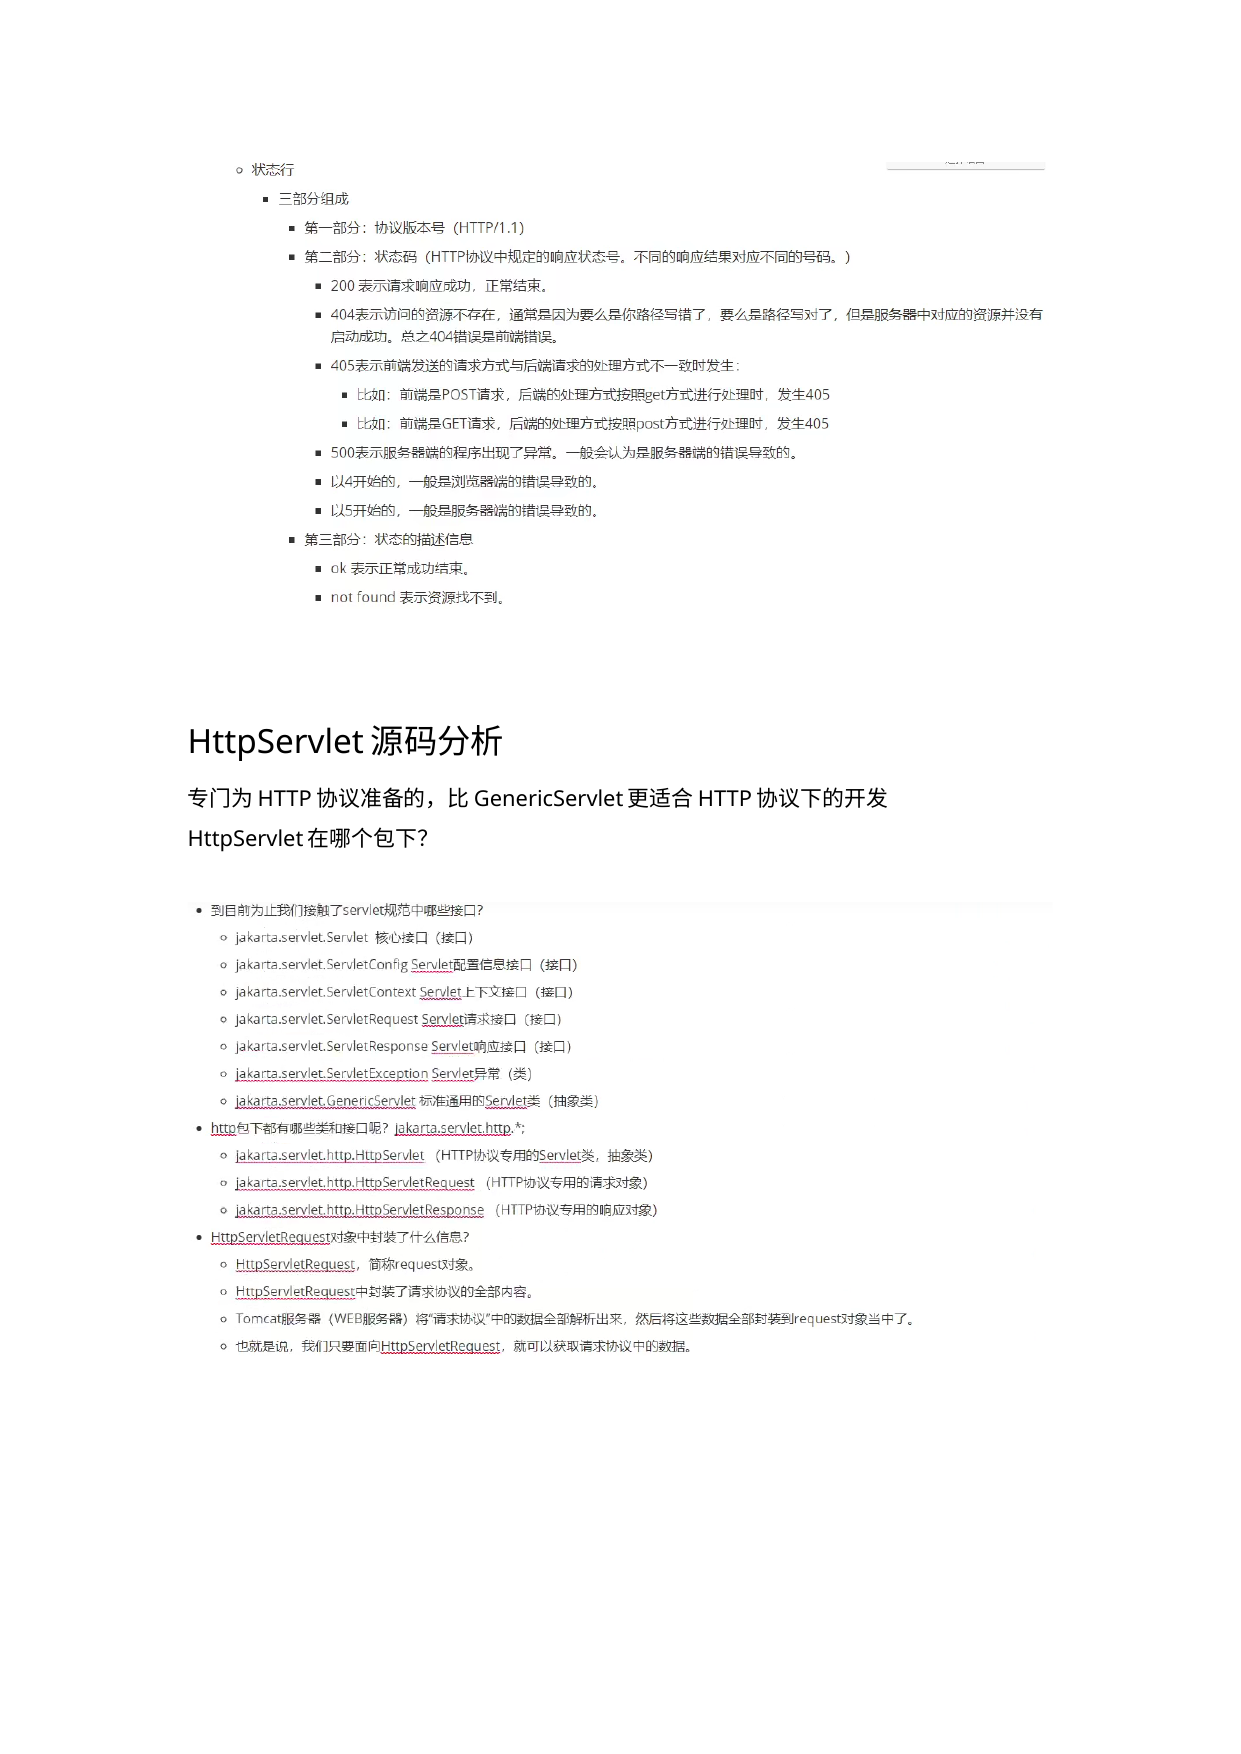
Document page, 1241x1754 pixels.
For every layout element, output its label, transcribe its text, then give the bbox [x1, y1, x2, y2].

text 专门为HTTP协议准备的，比GenericServlet更适合HTTP协议下的开发 [187, 780, 1053, 813]
picture [187, 162, 1053, 609]
text HttpServlet源码分析 [187, 707, 1053, 772]
picture [187, 902, 1053, 1356]
text HttpServlet在哪个包下？ [187, 821, 1053, 854]
